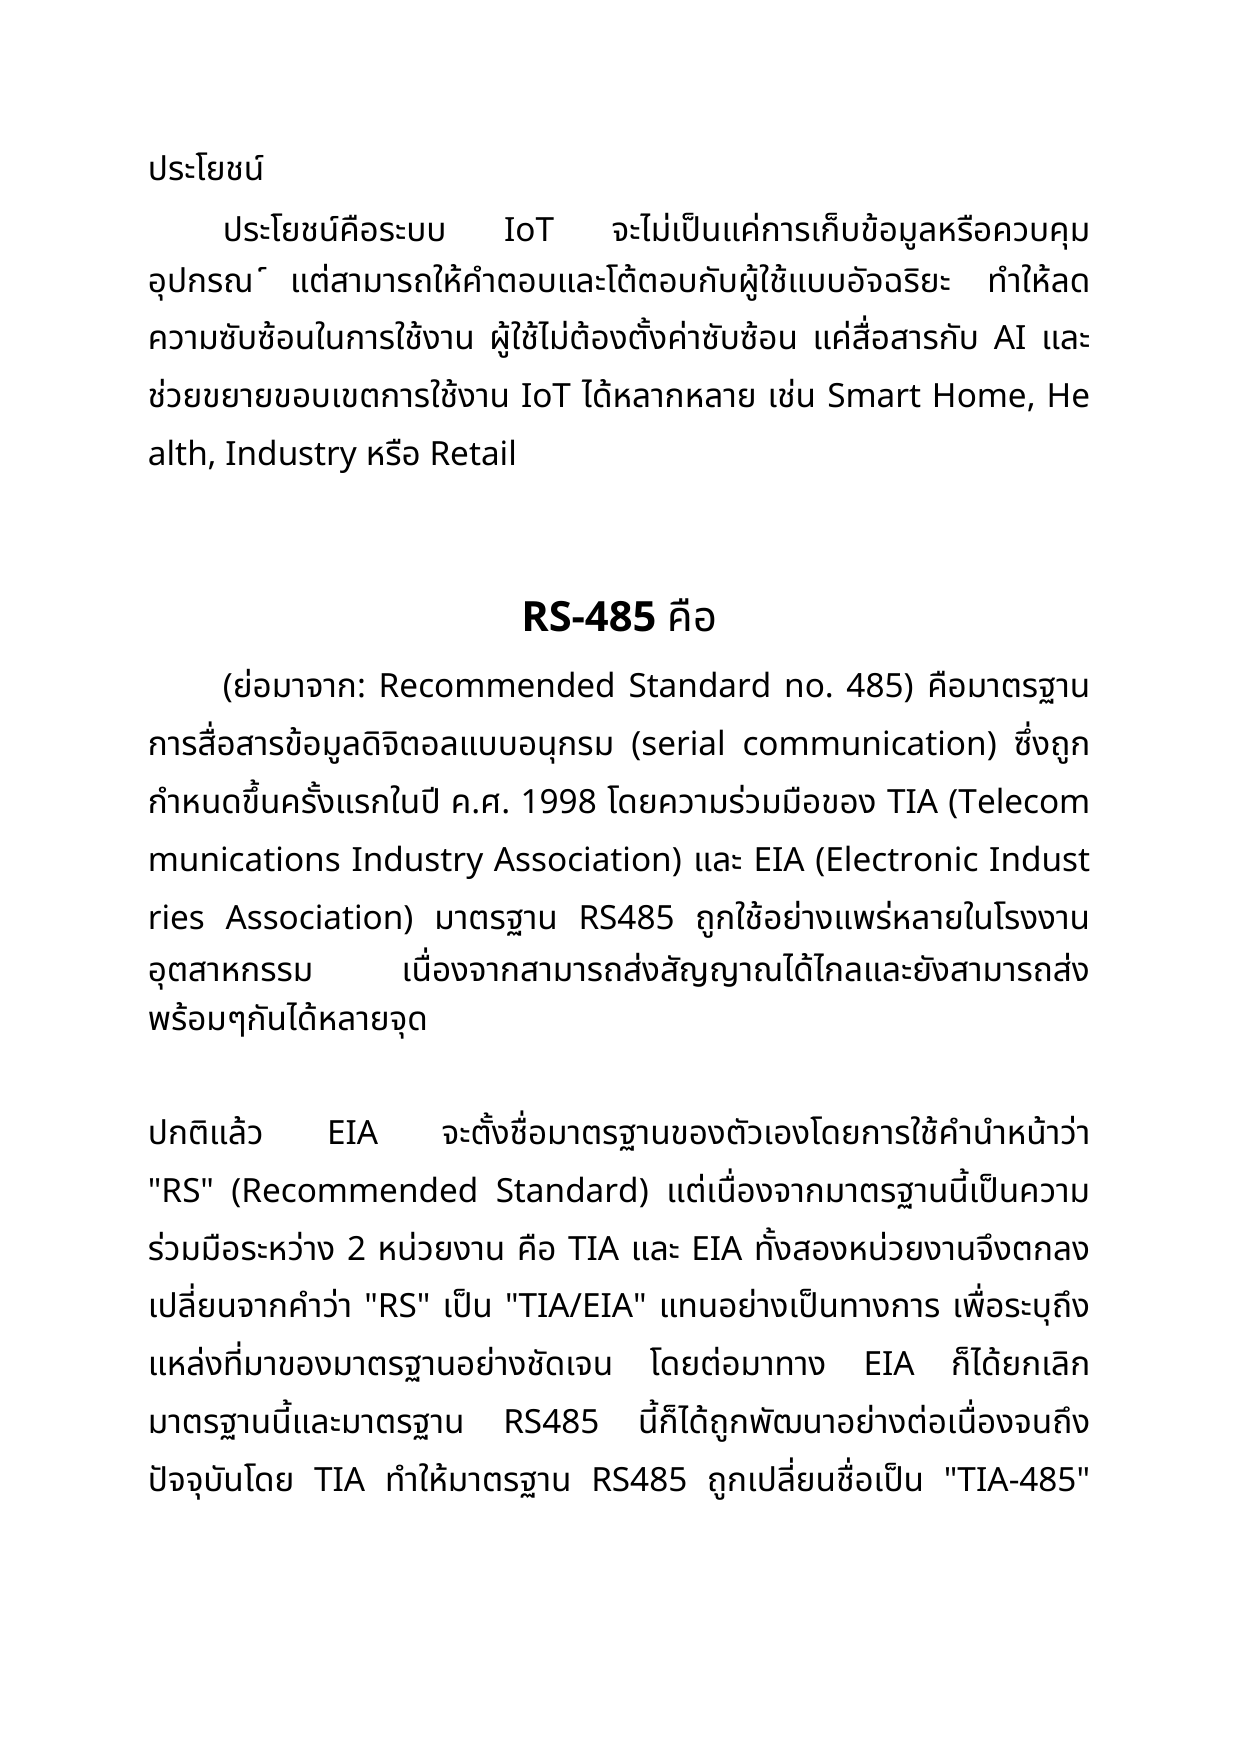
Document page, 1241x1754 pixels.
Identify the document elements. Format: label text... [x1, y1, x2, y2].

subtitle RS-485 คือ [148, 587, 1090, 650]
text (ย่อมาจาก: Recommended Standard no. 485) คือมาตรฐานการสื่อสารข้อมูลดิจิตอลแบบอนุกรม (serial communication) ซึ่งถูกกำหนดขึ้นครั้งแรกในปี ค.ศ. 1998 โดยความร่วมมือของ TIA (Telecommunications Industry Association) และ EIA (Electronic Industries Association) มาตรฐาน RS485 ถูกใช้อย่างแพร่หลายในโรงงานอุตสาหกรรม เนื่องจากสามารถส่งสัญญาณได้ไกลและยังสามารถส่งพร้อมๆกันได้หลายจุด [148, 662, 1090, 1044]
subtitle ประโยชน์ [148, 150, 1090, 193]
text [148, 1109, 1090, 1507]
text ประโยชน์คือระบบ IoT จะไม่เป็นแค่การเก็บข้อมูลหรือควบคุมอุปกรณ์ แต่สามารถให้คำตอบและโต้ตอบกับผู้ใช้แบบอัจฉริยะ ทำให้ลดความซับซ้อนในการใช้งาน ผู้ใช้ไม่ต้องตั้งค่าซับซ้อน แค่สื่อสารกับ AI และช่วยขยายขอบเขตการใช้งาน IoT ได้หลากหลาย เช่น Smart Home, Health, Industry หรือ Retail [148, 206, 1090, 480]
